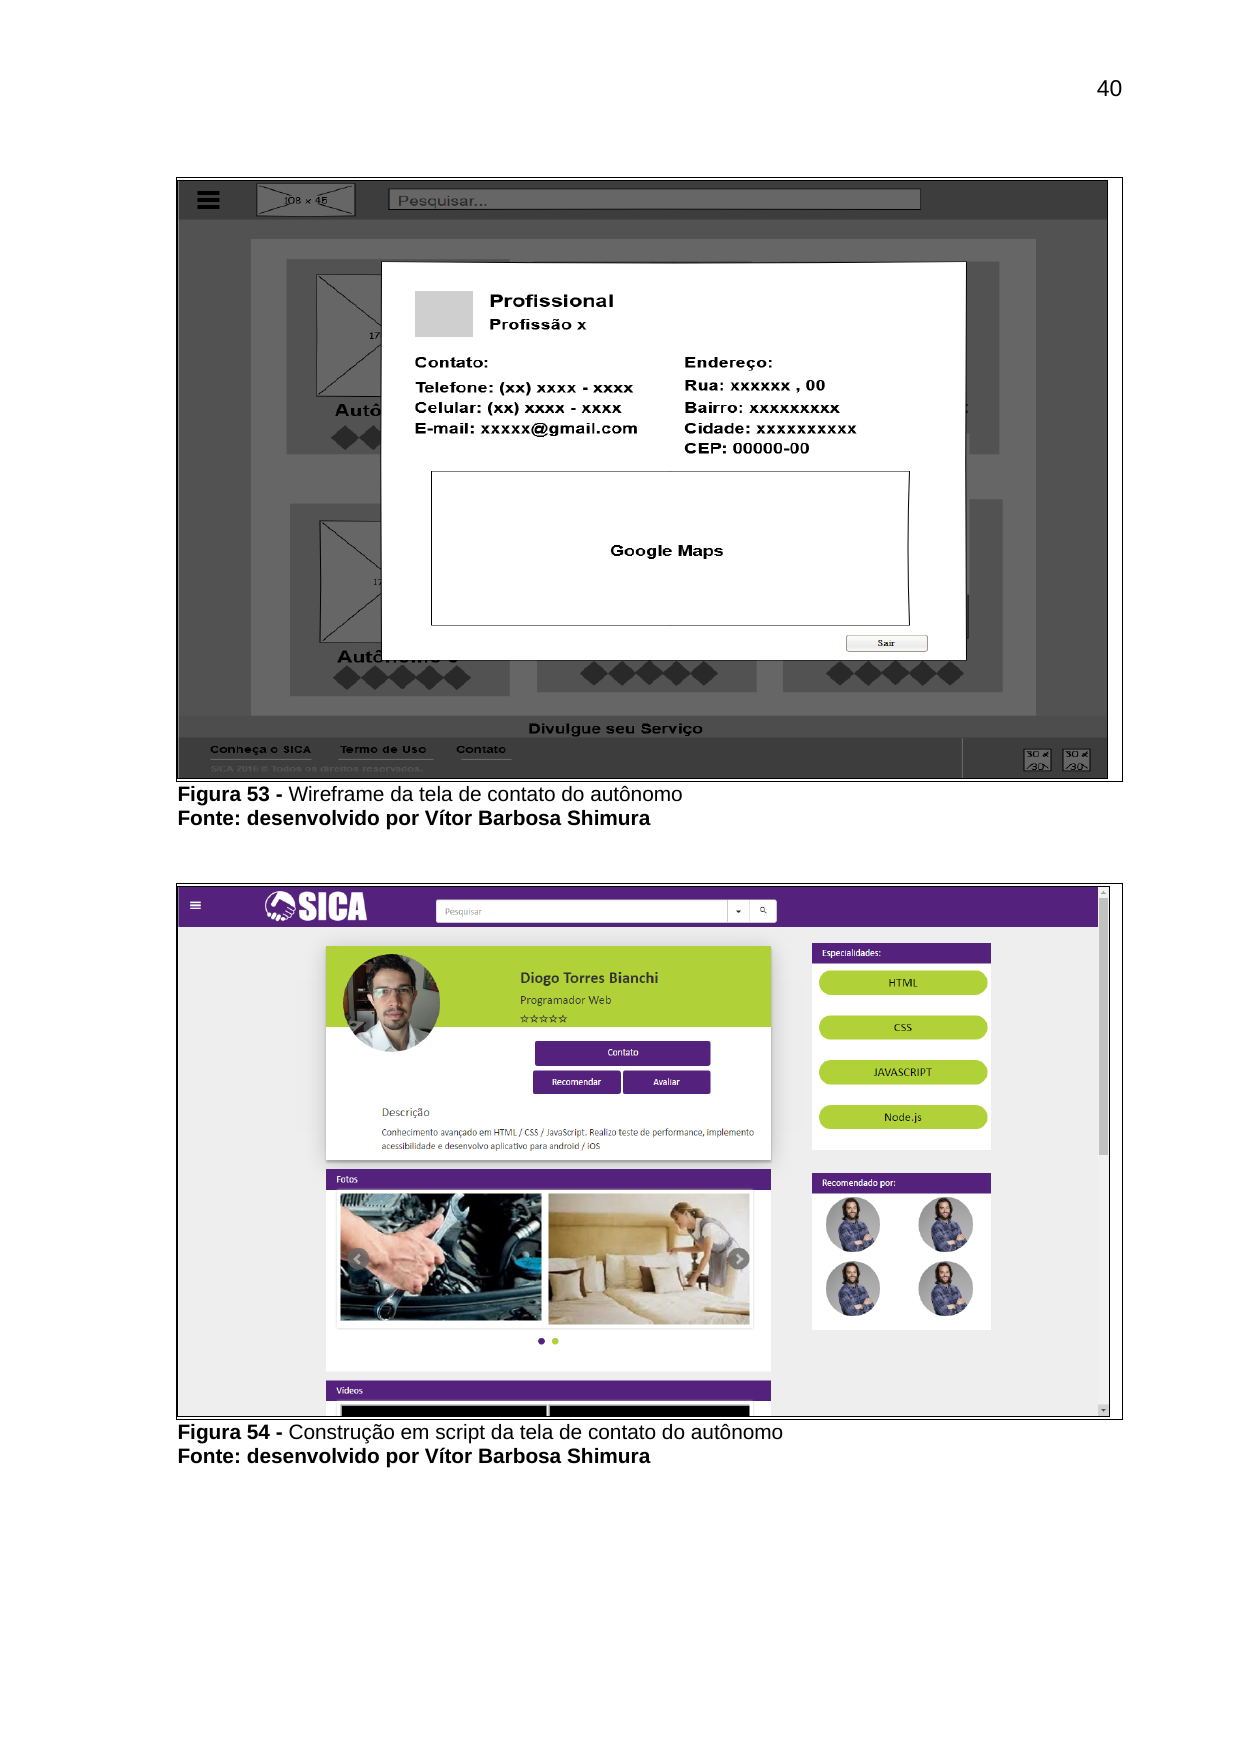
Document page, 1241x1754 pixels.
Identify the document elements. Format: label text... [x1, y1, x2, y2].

picture [178, 181, 1107, 778]
picture [178, 887, 1109, 1416]
text Fonte: desenvolvido por Vítor Barbosa Shimura [177, 1444, 1122, 1468]
text Fonte: desenvolvido por Vítor Barbosa Shimura [177, 806, 1122, 830]
